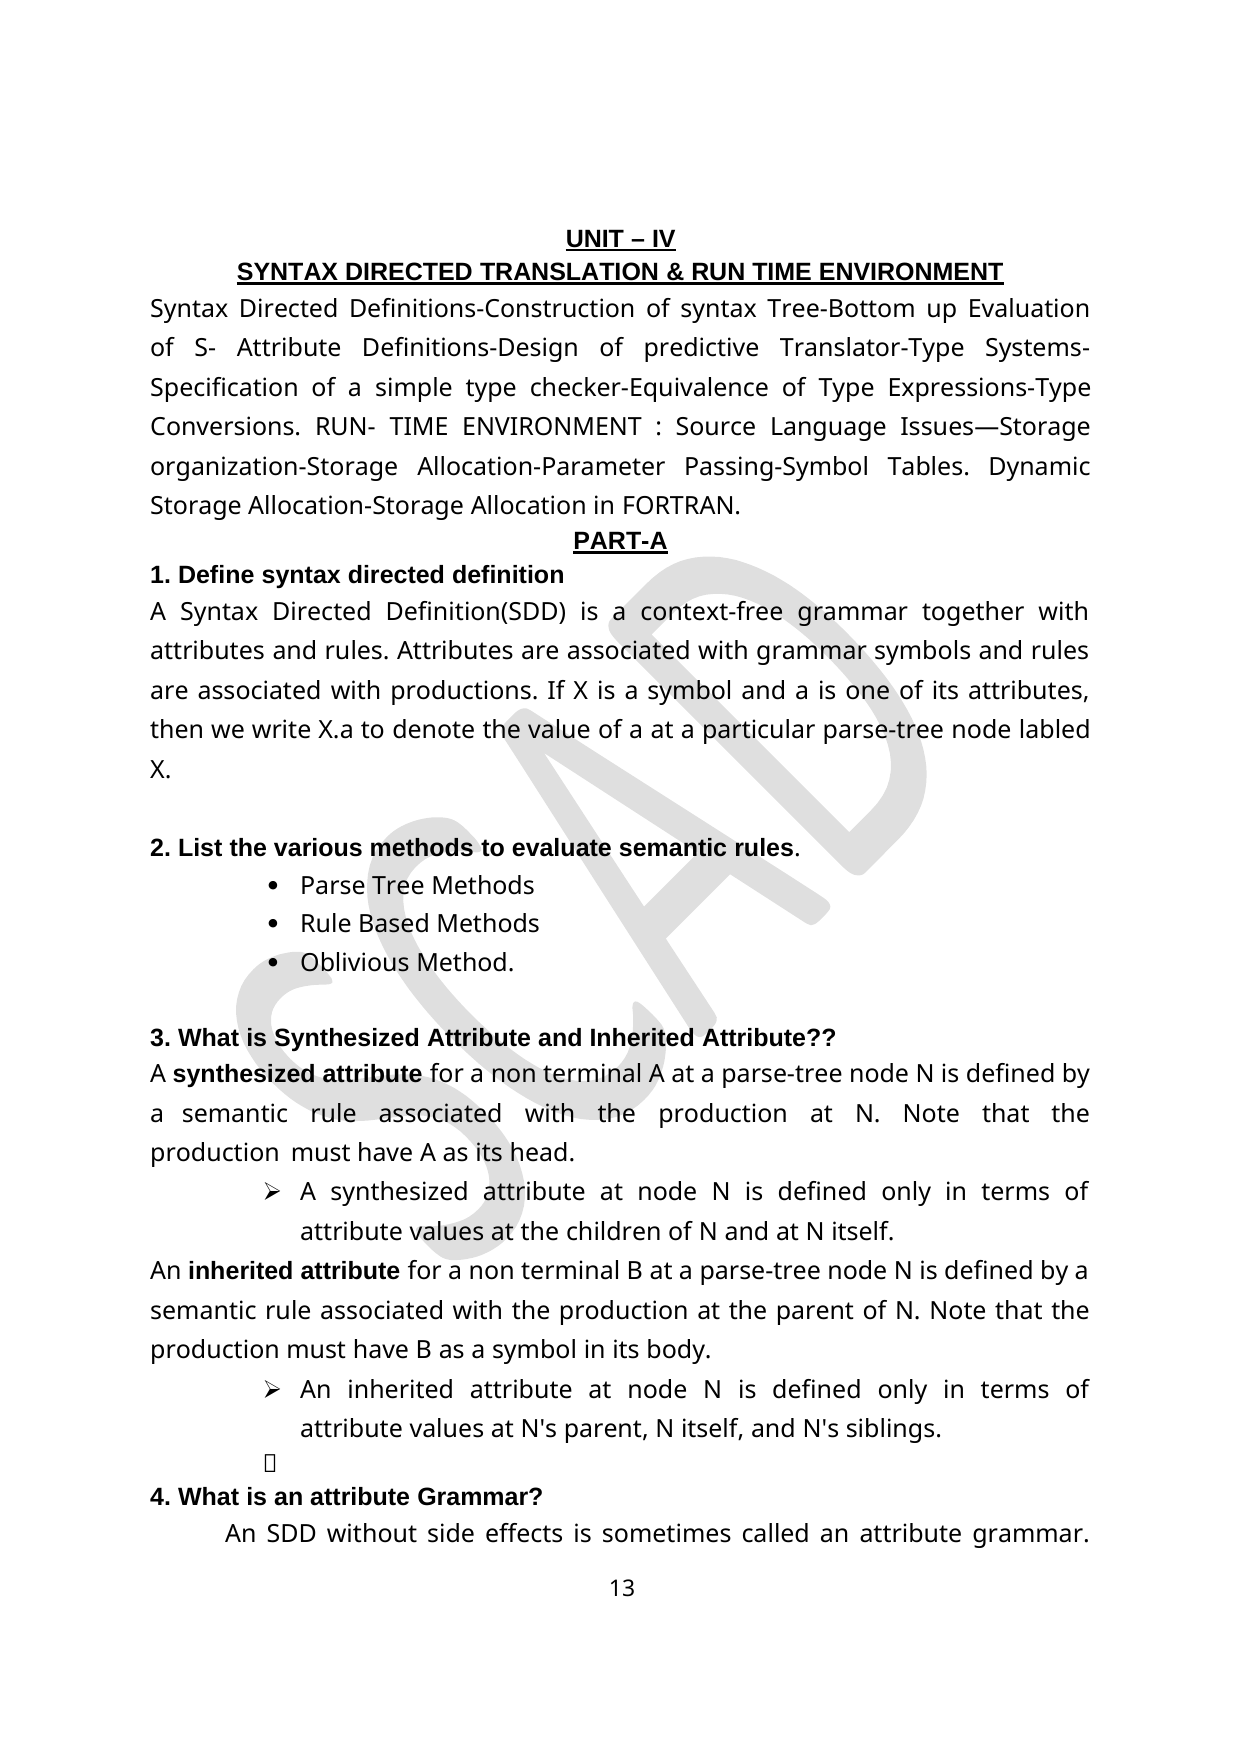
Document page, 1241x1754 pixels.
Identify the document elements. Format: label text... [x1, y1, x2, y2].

text Syntax Directed Definitions-Construction of syntax Tree-Bottom up Evaluation of S- Attribute Definitions-Design of predictive Translator-Type Systems-Specification of a simple type checker-Equivalence of Type Expressions-Type Conversions. RUN- TIME ENVIRONMENT : Source Language Issues—Storage organization-Storage Allocation-Parameter Passing-Symbol Tables. Dynamic Storage Allocation-Storage Allocation in FORTRAN. [150, 290, 1091, 522]
text PART-A [150, 527, 1090, 555]
text A Syntax Directed Definition(SDD) is a context-free grammar together with attributes and rules. Attributes are associated with grammar symbols and rules are associated with productions. If X is a symbol and a is one of its attributes, then we write X.a to denote the value of a at a particular parse-tree node labled X. [150, 593, 1090, 785]
text SYNTAX DIRECTED TRANSLATION & RUN TIME ENVIRONMENT [150, 257, 1090, 286]
list Rule Based Methods [269, 906, 1240, 940]
text  [262, 1450, 1240, 1478]
list Oblivious Method. [269, 944, 1240, 978]
text UNIT – IV [151, 224, 1090, 252]
subtitle What is Synthesized Attribute and Inherited Attribute?? [150, 1023, 1240, 1052]
list An inherited attribute at node N is defined only in terms of attribute values at N's parent, N itself, and N's siblings. [262, 1371, 1090, 1445]
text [150, 1516, 1091, 1550]
subtitle What is an attribute Grammar? [150, 1482, 1240, 1511]
text An inherited attribute for a non terminal B at a parse-tree node N is defined by a semantic rule associated with the production at the parent of N. Note that the production must have B as a symbol in its body. [150, 1253, 1090, 1366]
list Parse Tree Methods [269, 868, 1240, 902]
subtitle List the various methods to evaluate semantic rules. [150, 829, 1240, 864]
text A synthesized attribute for a non terminal A at a parse-tree node N is defined by a semantic rule associated with the production at N. Note that the production must have A as its head. [150, 1056, 1091, 1168]
list A synthesized attribute at node N is defined only in terms of attribute values at the children of N and at N itself. [262, 1174, 1090, 1248]
list Define syntax directed definition [150, 560, 1240, 589]
